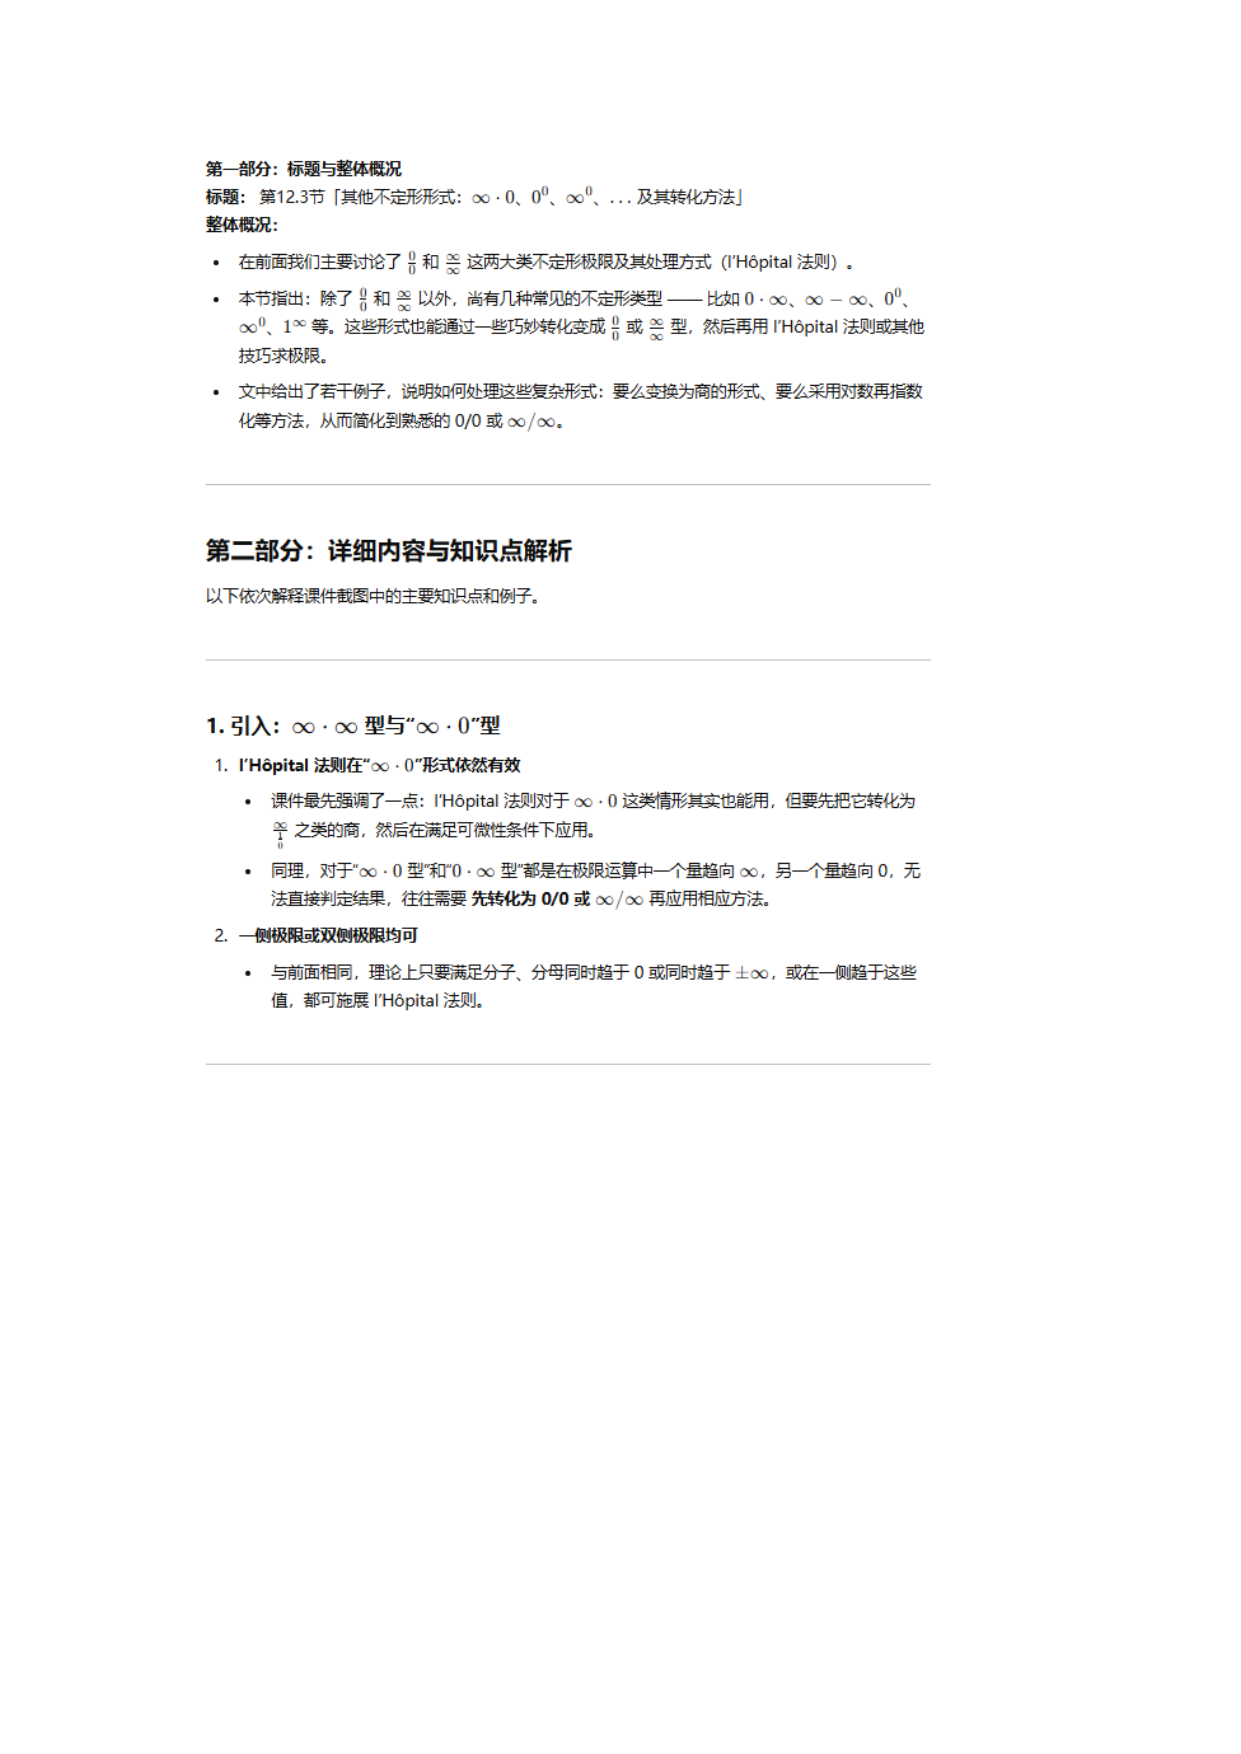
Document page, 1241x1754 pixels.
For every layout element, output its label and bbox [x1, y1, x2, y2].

picture [187, 152, 1053, 1093]
